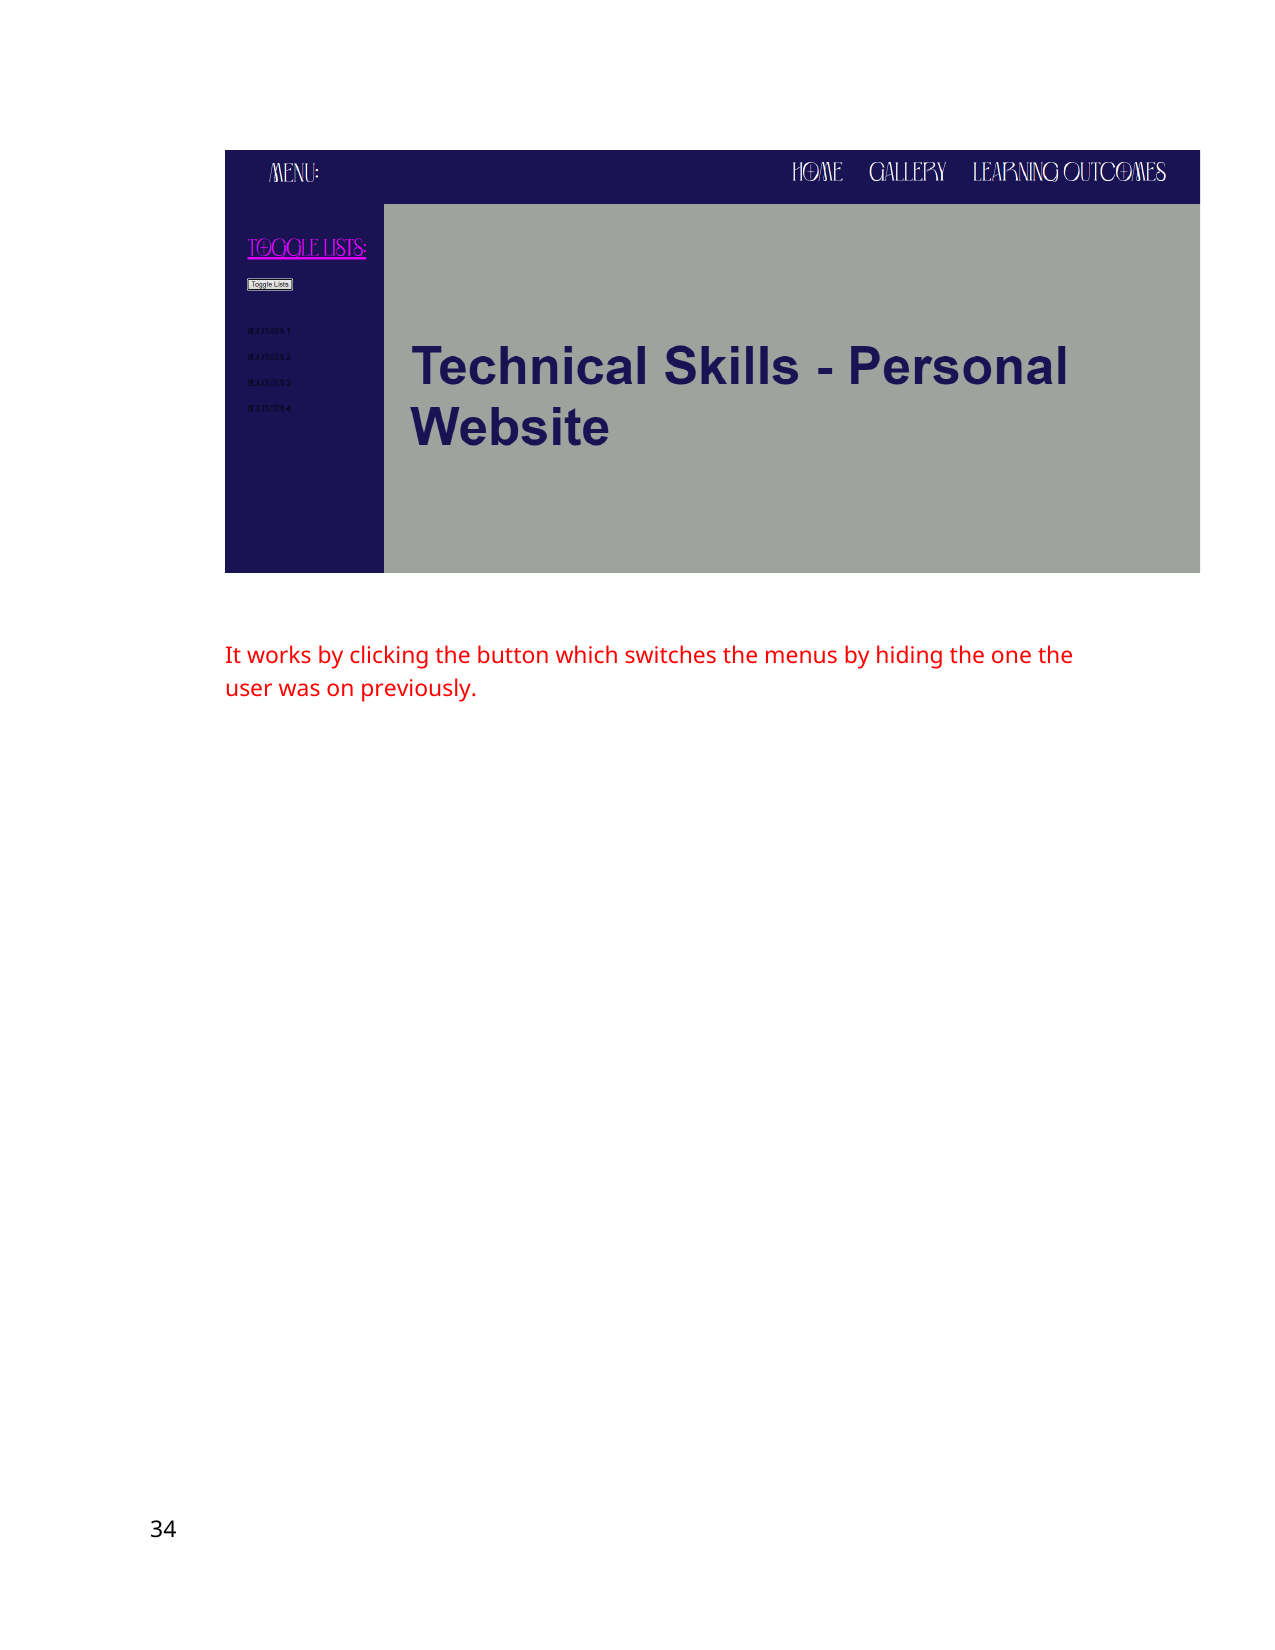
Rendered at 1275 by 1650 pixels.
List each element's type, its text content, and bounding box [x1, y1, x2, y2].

picture [225, 150, 1200, 573]
text It works by clicking the button which switches the menus by hiding the one the user was on previously. [225, 639, 1125, 703]
